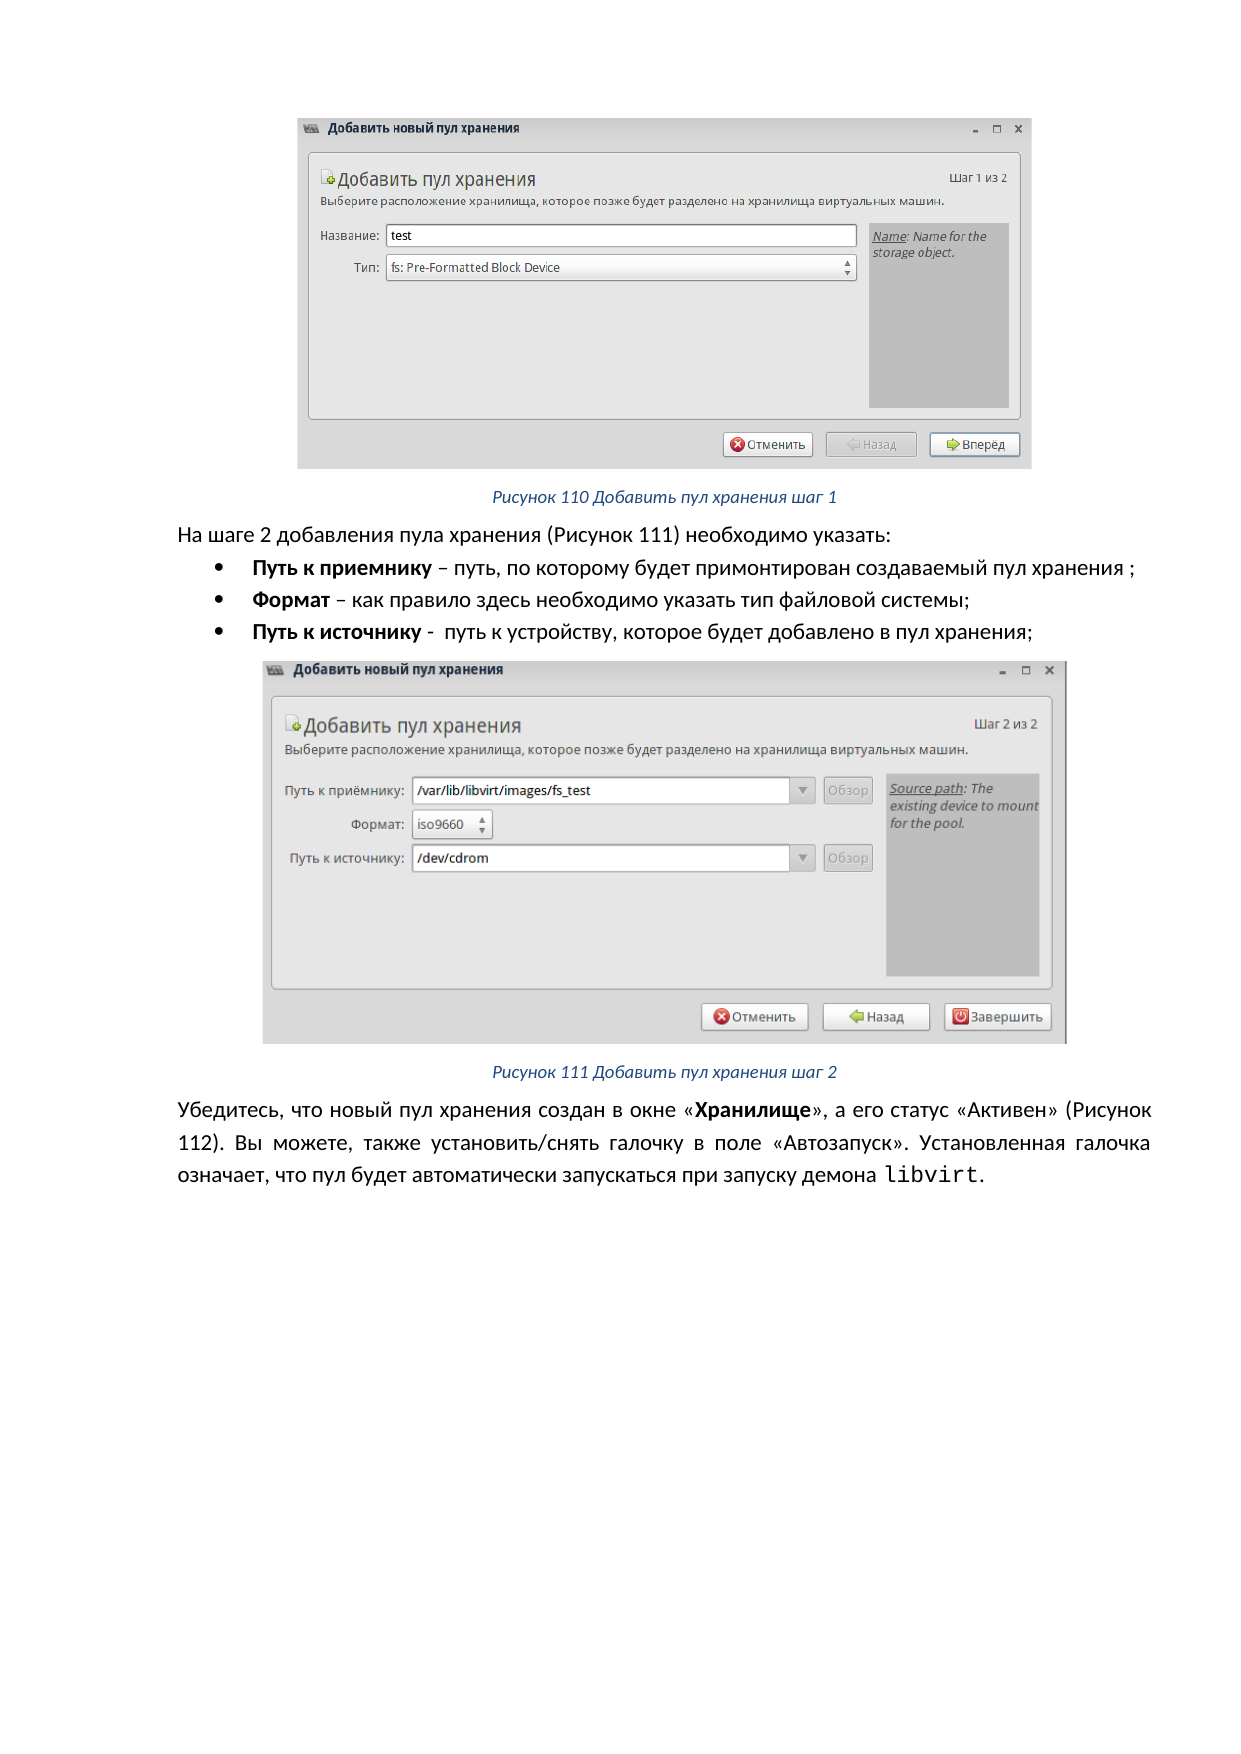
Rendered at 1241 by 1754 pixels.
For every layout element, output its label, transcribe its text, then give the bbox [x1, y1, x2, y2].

picture [297, 118, 1032, 469]
picture [262, 661, 1067, 1044]
text Убедитесь, что новый пул хранения создан в окне «Хранилище», а его статус «Активен» (Рисунок 112 Новый пул хранения). Вы можете, также установить/снять галочку в поле «Автозапуск». Установленная галочка означает, что пул будет автоматически запускаться при запуску демона libvirt. [177, 1096, 1152, 1189]
text Рисунок 111 Добавить пул хранения шаг 2 [177, 1060, 1152, 1083]
list Путь к приемнику – путь, по которому будет примонтирован создаваемый пул хранения ; [215, 553, 1152, 581]
text Рисунок 110 Добавить пул хранения шаг 1 [177, 485, 1152, 508]
list Формат – как правило здесь необходимо указать тип файловой системы; [215, 585, 1152, 613]
list Путь к источнику - путь к устройству, которое будет добавлено в пул хранения; [215, 617, 1152, 645]
text На шаге 2 добавления пула хранения (Рисунок 111 Добавить пул хранения шаг 2) необходимо указать: [177, 521, 1152, 549]
